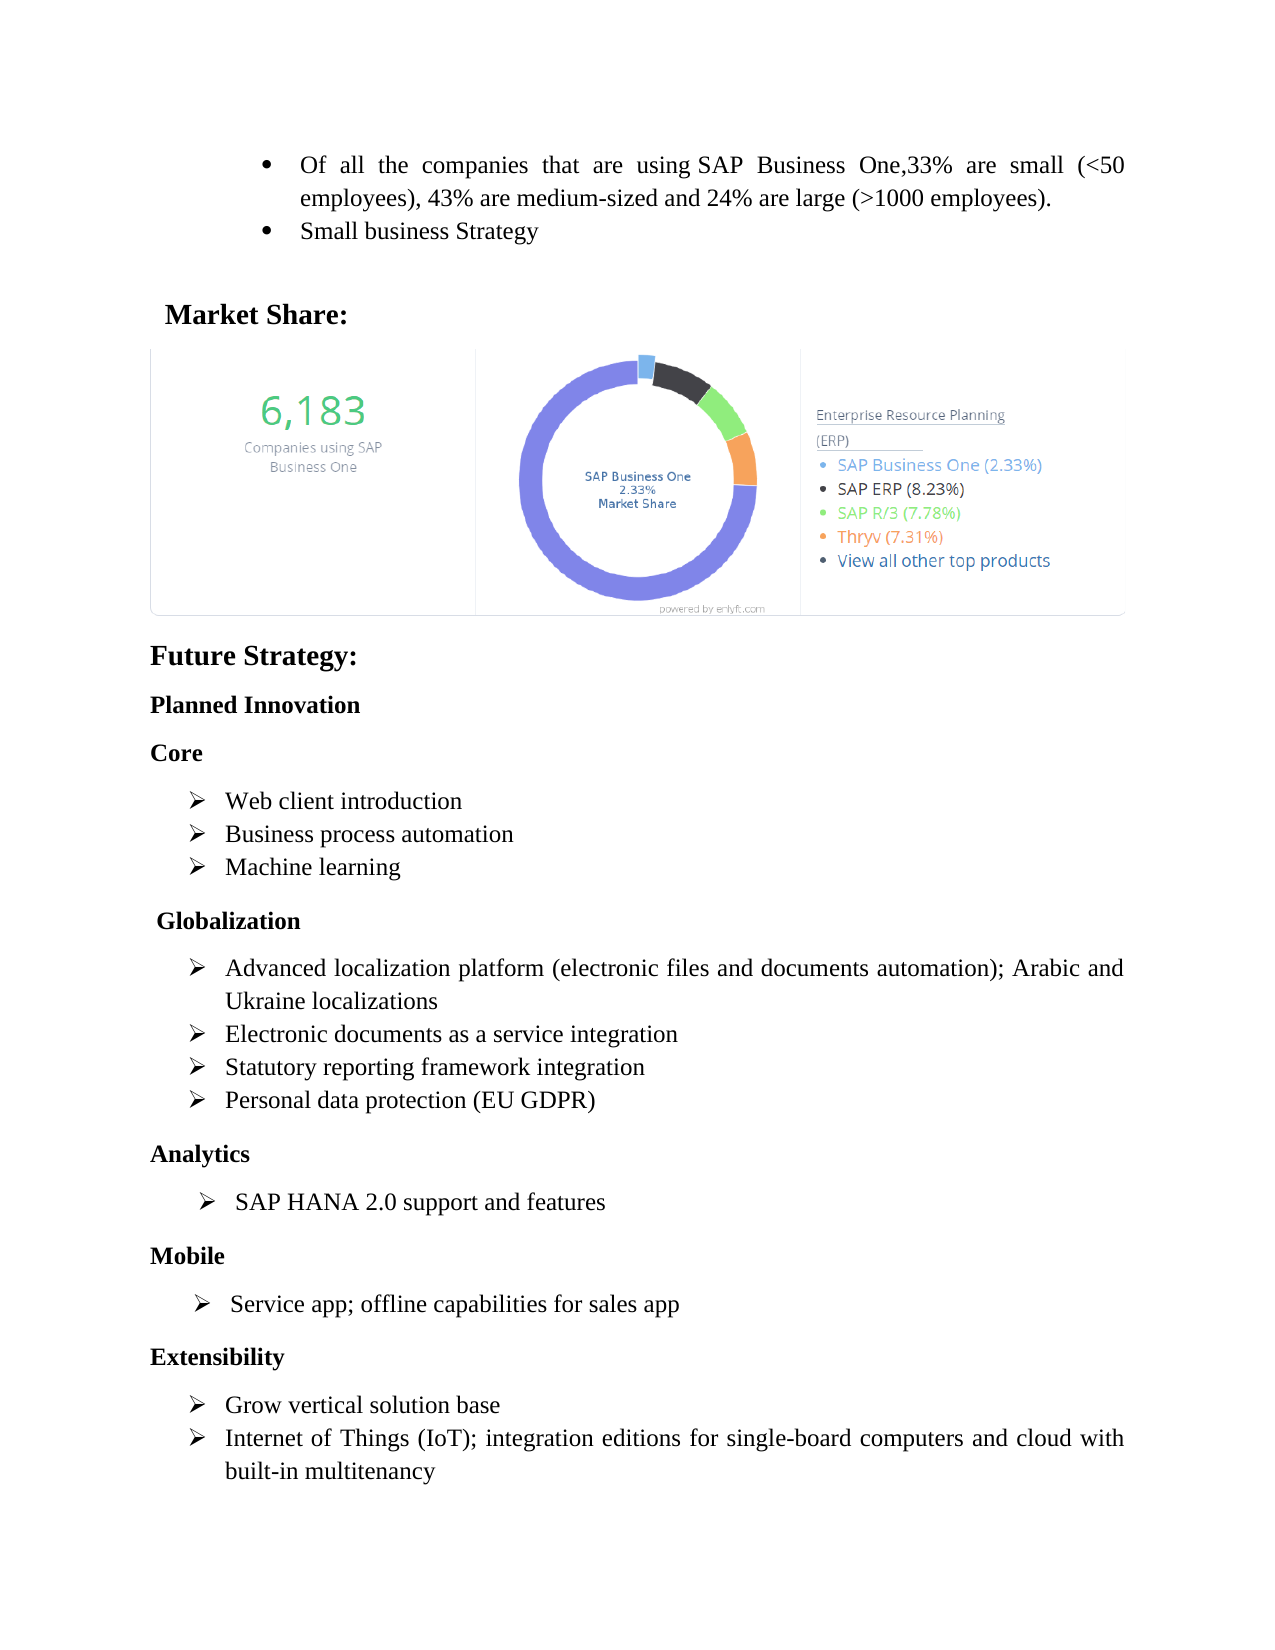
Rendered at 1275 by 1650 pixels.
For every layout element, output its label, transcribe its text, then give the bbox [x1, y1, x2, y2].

text Future Strategy: [150, 638, 1125, 671]
list Small business Strategy [262, 216, 1125, 245]
list Statutory reporting framework integration [187, 1052, 1125, 1081]
list Advanced localization platform (electronic files and documents automation); Arabic and Ukraine localizations [187, 953, 1125, 1015]
text Globalization [150, 906, 1125, 934]
text Analytics [150, 1139, 1125, 1168]
text Market Share: [150, 297, 1125, 330]
list Service app; offline capabilities for sales app [192, 1289, 1125, 1317]
list Machine learning [187, 852, 1125, 881]
list Electronic documents as a service integration [187, 1019, 1125, 1048]
text Mobile [150, 1241, 1125, 1270]
list Internet of Things (IoT); integration editions for single-board computers and cloud with built-in multitenancy [187, 1423, 1125, 1485]
list Web client introduction [187, 786, 1125, 814]
text Planned Innovation [150, 690, 1125, 719]
list Business process automation [187, 819, 1125, 848]
text Extensibility [150, 1342, 1125, 1371]
list SAP HANA 2.0 support and features [197, 1187, 1125, 1216]
picture [150, 349, 1125, 619]
list Grow vertical solution base [187, 1390, 1125, 1419]
list Personal data protection (EU GDPR) [187, 1086, 1125, 1114]
list Of all the companies that are using SAP Business One,33% are small (<50 employees), 43% are medium-sized and 24% are large (>1000 employees). [262, 150, 1125, 212]
text Core [150, 738, 1125, 767]
